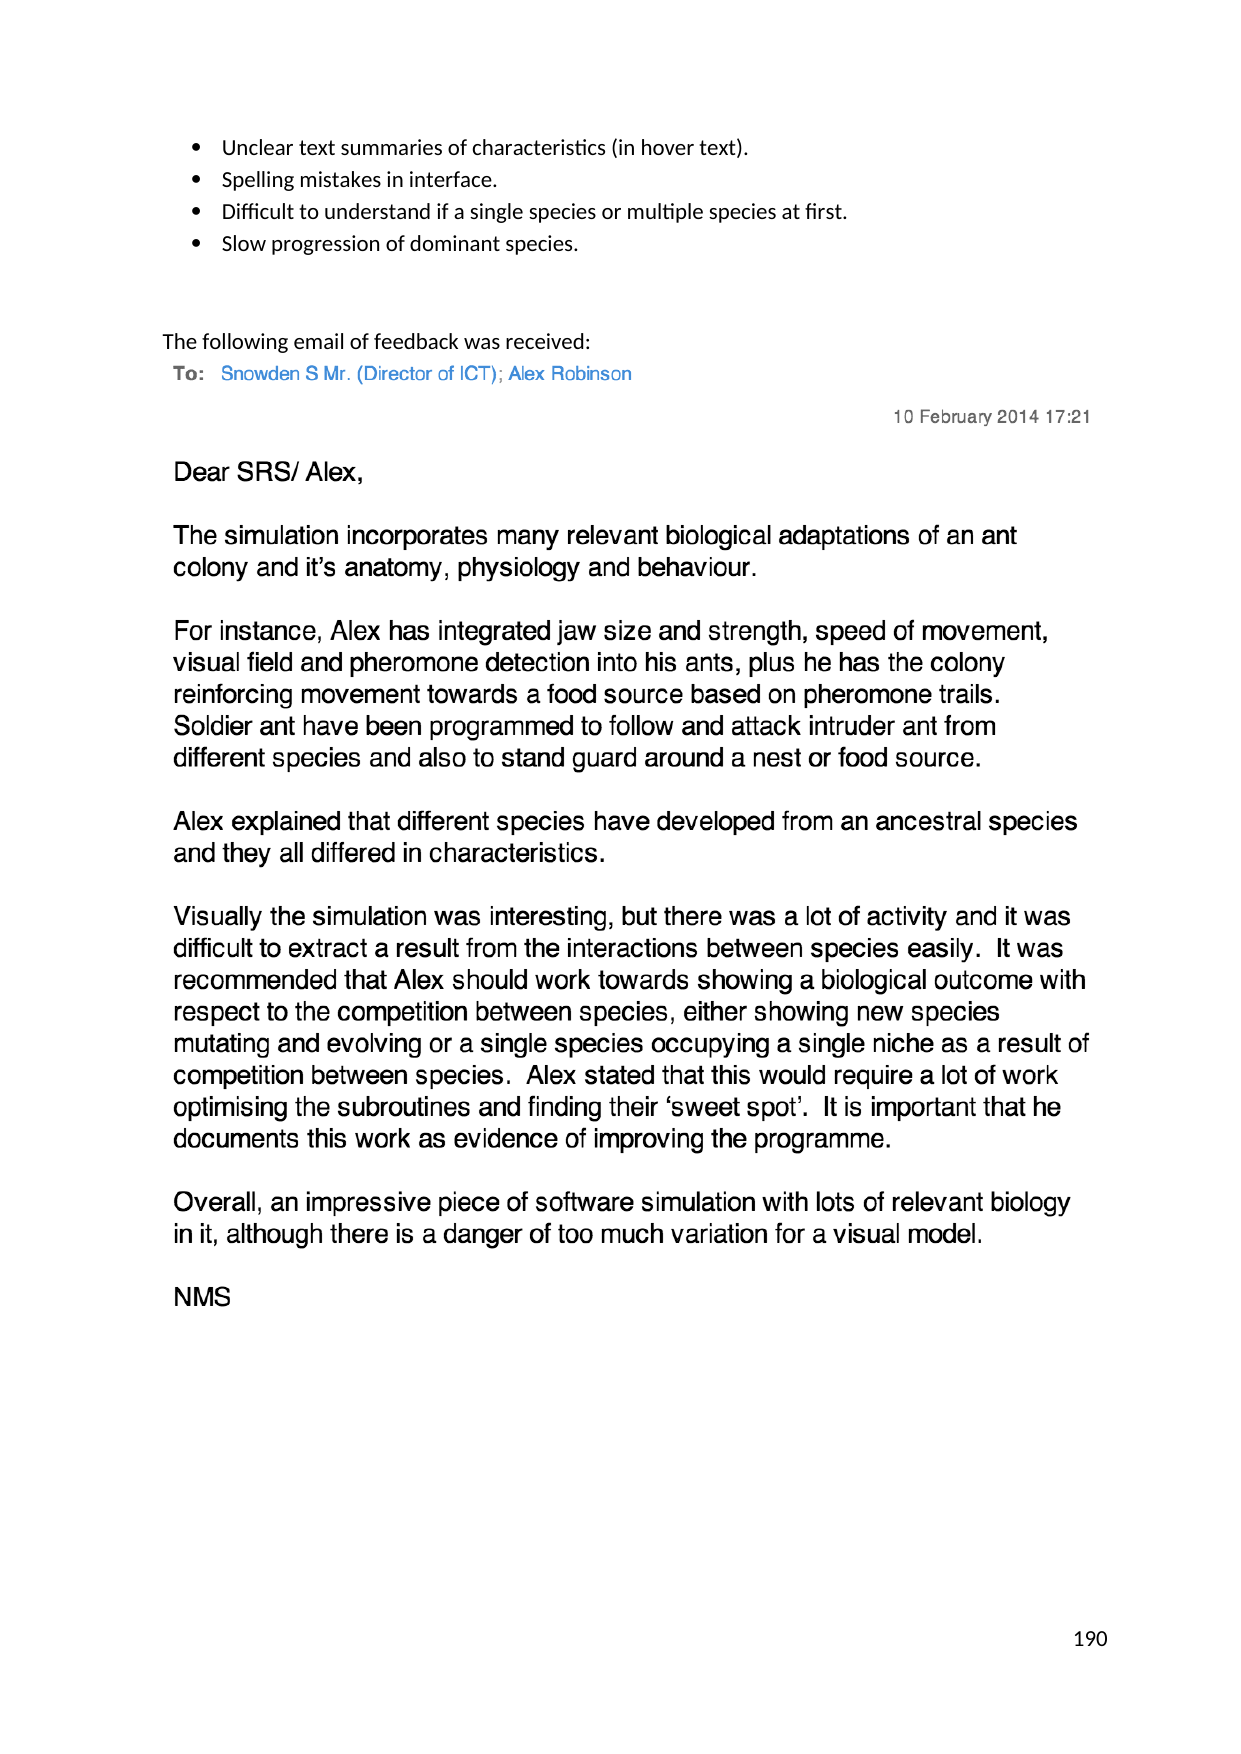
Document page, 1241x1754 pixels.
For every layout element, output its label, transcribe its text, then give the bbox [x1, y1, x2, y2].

text The following email of feedback was received: [162, 327, 1107, 355]
picture [162, 357, 1108, 1311]
list Slow progression of dominant species. [192, 229, 1107, 257]
list Difficult to understand if a single species or multiple species at first. [192, 197, 1107, 225]
list Spelling mistakes in interface. [192, 165, 1107, 193]
list Unclear text summaries of characteristics (in hover text). [192, 133, 1107, 161]
